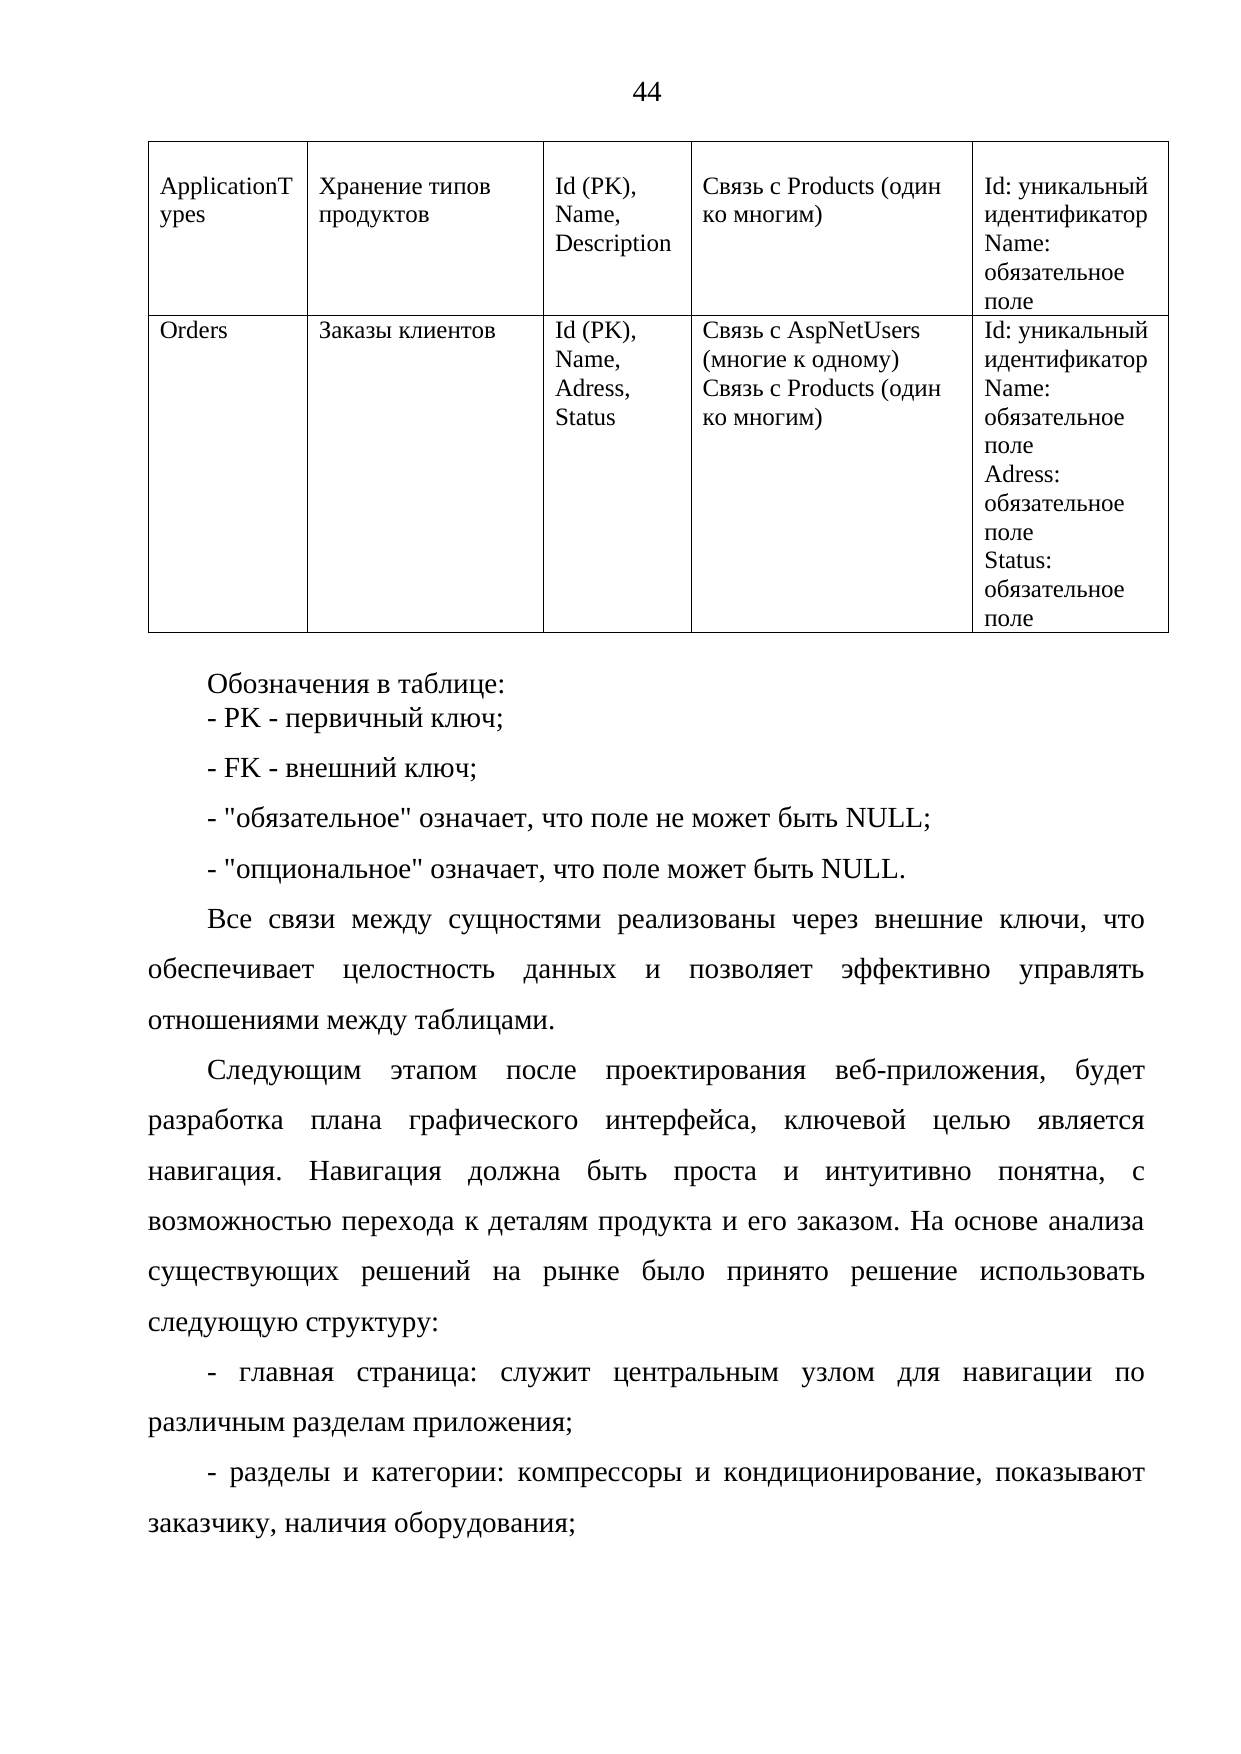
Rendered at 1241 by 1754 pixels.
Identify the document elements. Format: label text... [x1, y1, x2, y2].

table_cell Id: уникальный идентификатор Name: обязательное поле Adress: обязательное поле Status: обязательное поле [973, 316, 1168, 632]
text Следующим этапом после проектирования веб-приложения, будет разработка плана графического интерфейса, ключевой целью является навигация. Навигация должна быть проста и интуитивно понятна, с возможностью перехода к деталям продукта и его заказом. На основе анализа существующих решений на рынке было принято решение использовать следующую структуру: [148, 1052, 1146, 1337]
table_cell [973, 142, 1168, 314]
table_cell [692, 142, 972, 314]
text Обозначения в таблице: [148, 666, 1146, 700]
table_cell Id (PK), Name, Adress, Status [544, 316, 691, 632]
table_cell Orders [149, 316, 307, 632]
table_cell Заказы клиентов [308, 316, 543, 632]
table_cell Связь с AspNetUsers (многие к одному) Связь с Products (один ко многим) [692, 316, 972, 632]
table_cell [544, 142, 691, 314]
text - разделы и категории: компрессоры и кондиционирование, показывают заказчику, наличия оборудования; [148, 1454, 1146, 1538]
text - PK - первичный ключ; [148, 700, 1146, 733]
text - FK - внешний ключ; [148, 750, 1146, 784]
text - "обязательное" означает, что поле не может быть NULL; [148, 801, 1146, 834]
text Все связи между сущностями реализованы через внешние ключи, что обеспечивает целостность данных и позволяет эффективно управлять отношениями между таблицами. [148, 901, 1146, 1035]
text - "опциональное" означает, что поле может быть NULL. [148, 851, 1146, 884]
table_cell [308, 142, 543, 314]
table_cell ApplicationTypes [149, 142, 307, 314]
text - главная страница: служит центральным узлом для навигации по различным разделам приложения; [148, 1354, 1146, 1438]
